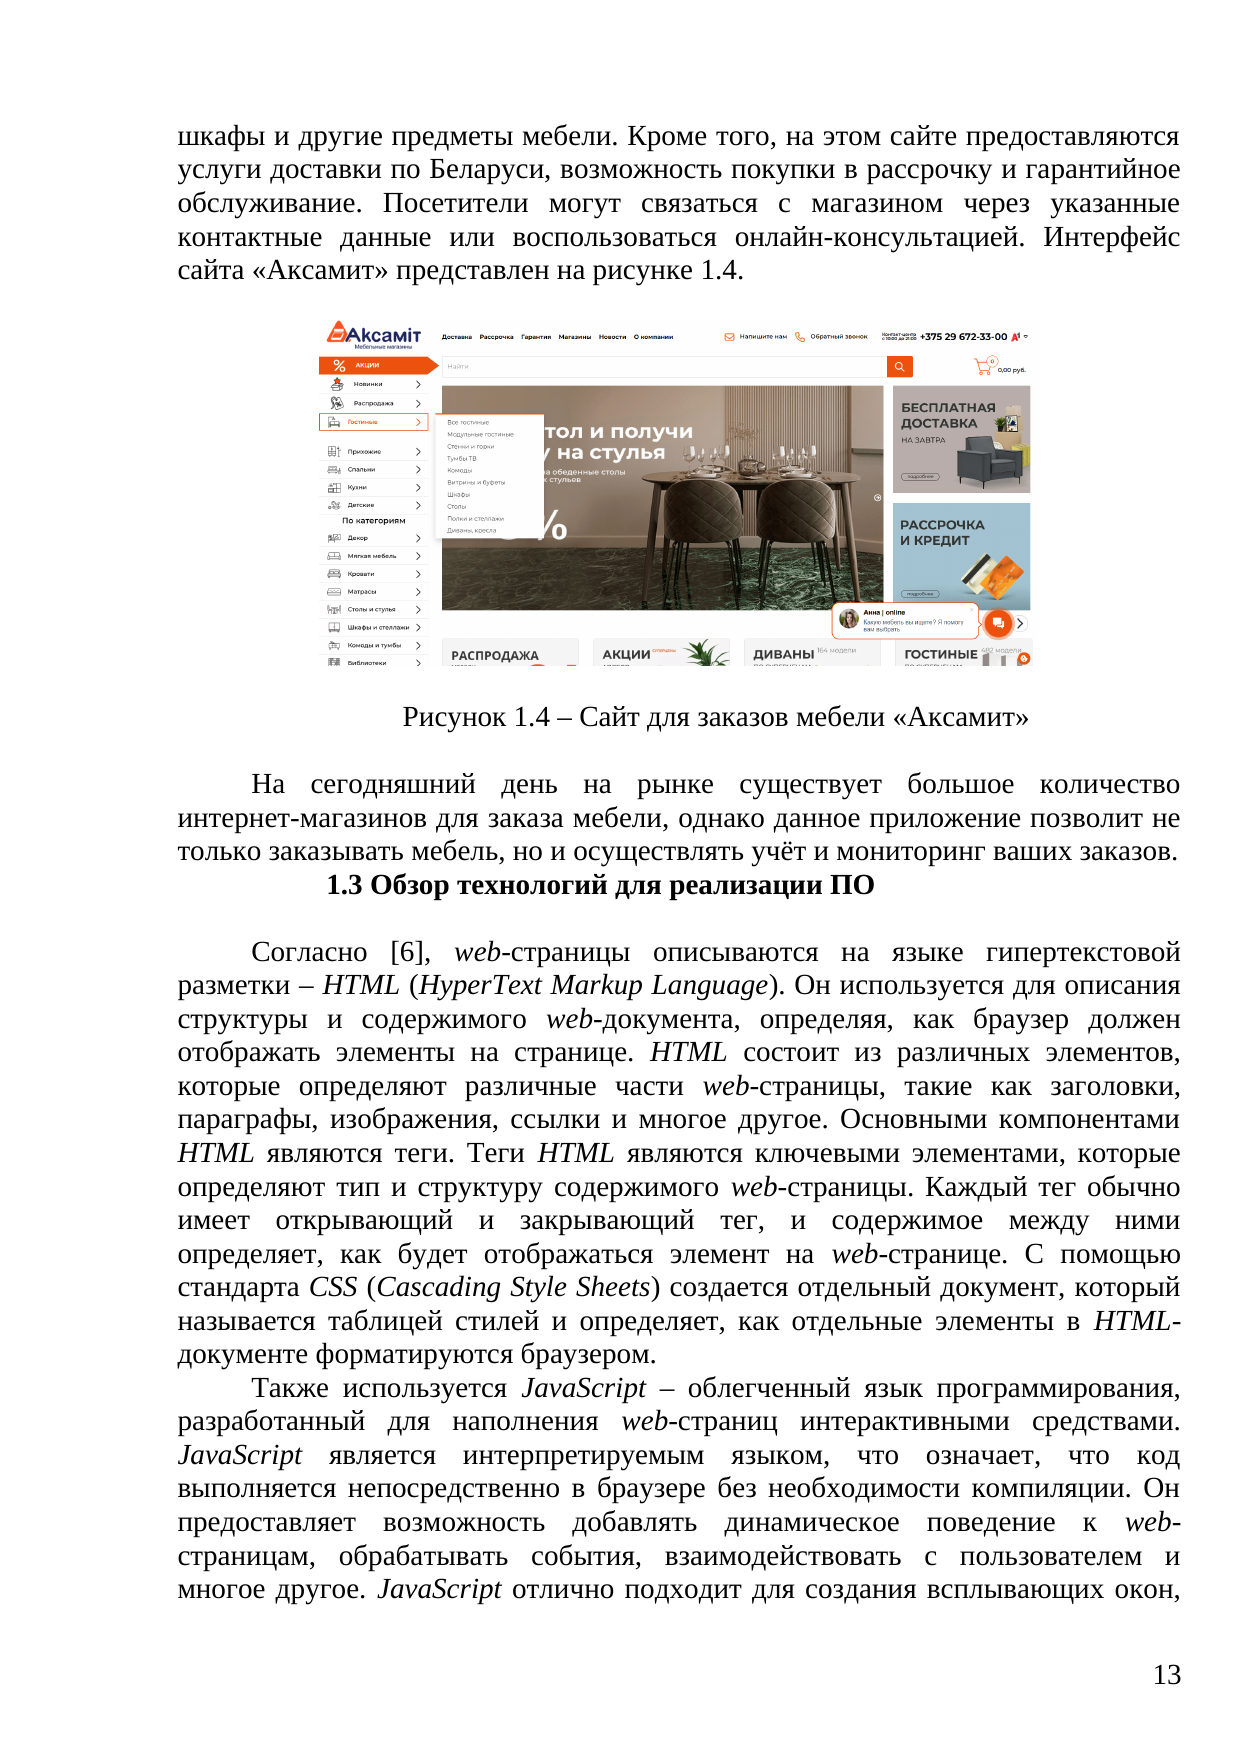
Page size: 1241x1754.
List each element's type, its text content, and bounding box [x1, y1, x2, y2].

list Обзор технологий для реализации ПО [252, 867, 1181, 900]
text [177, 1370, 1181, 1605]
picture [319, 319, 1040, 666]
text На сегодняшний день на рынке существует большое количество интернет-магазинов для заказа мебели, однако данное приложение позволит не только заказывать мебель, но и осуществлять учёт и мониторинг ваших заказов. [177, 766, 1181, 867]
text Согласно [6], web-страницы описываются на языке гипертекстовой разметки – HTML (HyperText Markup Language). Он используется для описания структуры и содержимого web-документа, определяя, как браузер должен отображать элементы на странице. HTML состоит из различных элементов, которые определяют различные части web-страницы, такие как заголовки, параграфы, изображения, ссылки и многое другое. Основными компонентами HTML являются теги. Теги HTML являются ключевыми элементами, которые определяют тип и структуру содержимого web-страницы. Каждый тег обычно имеет открывающий и закрывающий тег, и содержимое между ними определяет, как будет отображаться элемент на web-странице. С помощью стандарта CSS (Cascading Style Sheets) создается отдельный документ, который называется таблицей стилей и определяет, как отдельные элементы в HTML-документе форматируются браузером. [177, 934, 1181, 1370]
text Рисунок 1.4 – Сайт для заказов мебели «Аксамит» [177, 699, 1181, 733]
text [177, 118, 1181, 286]
